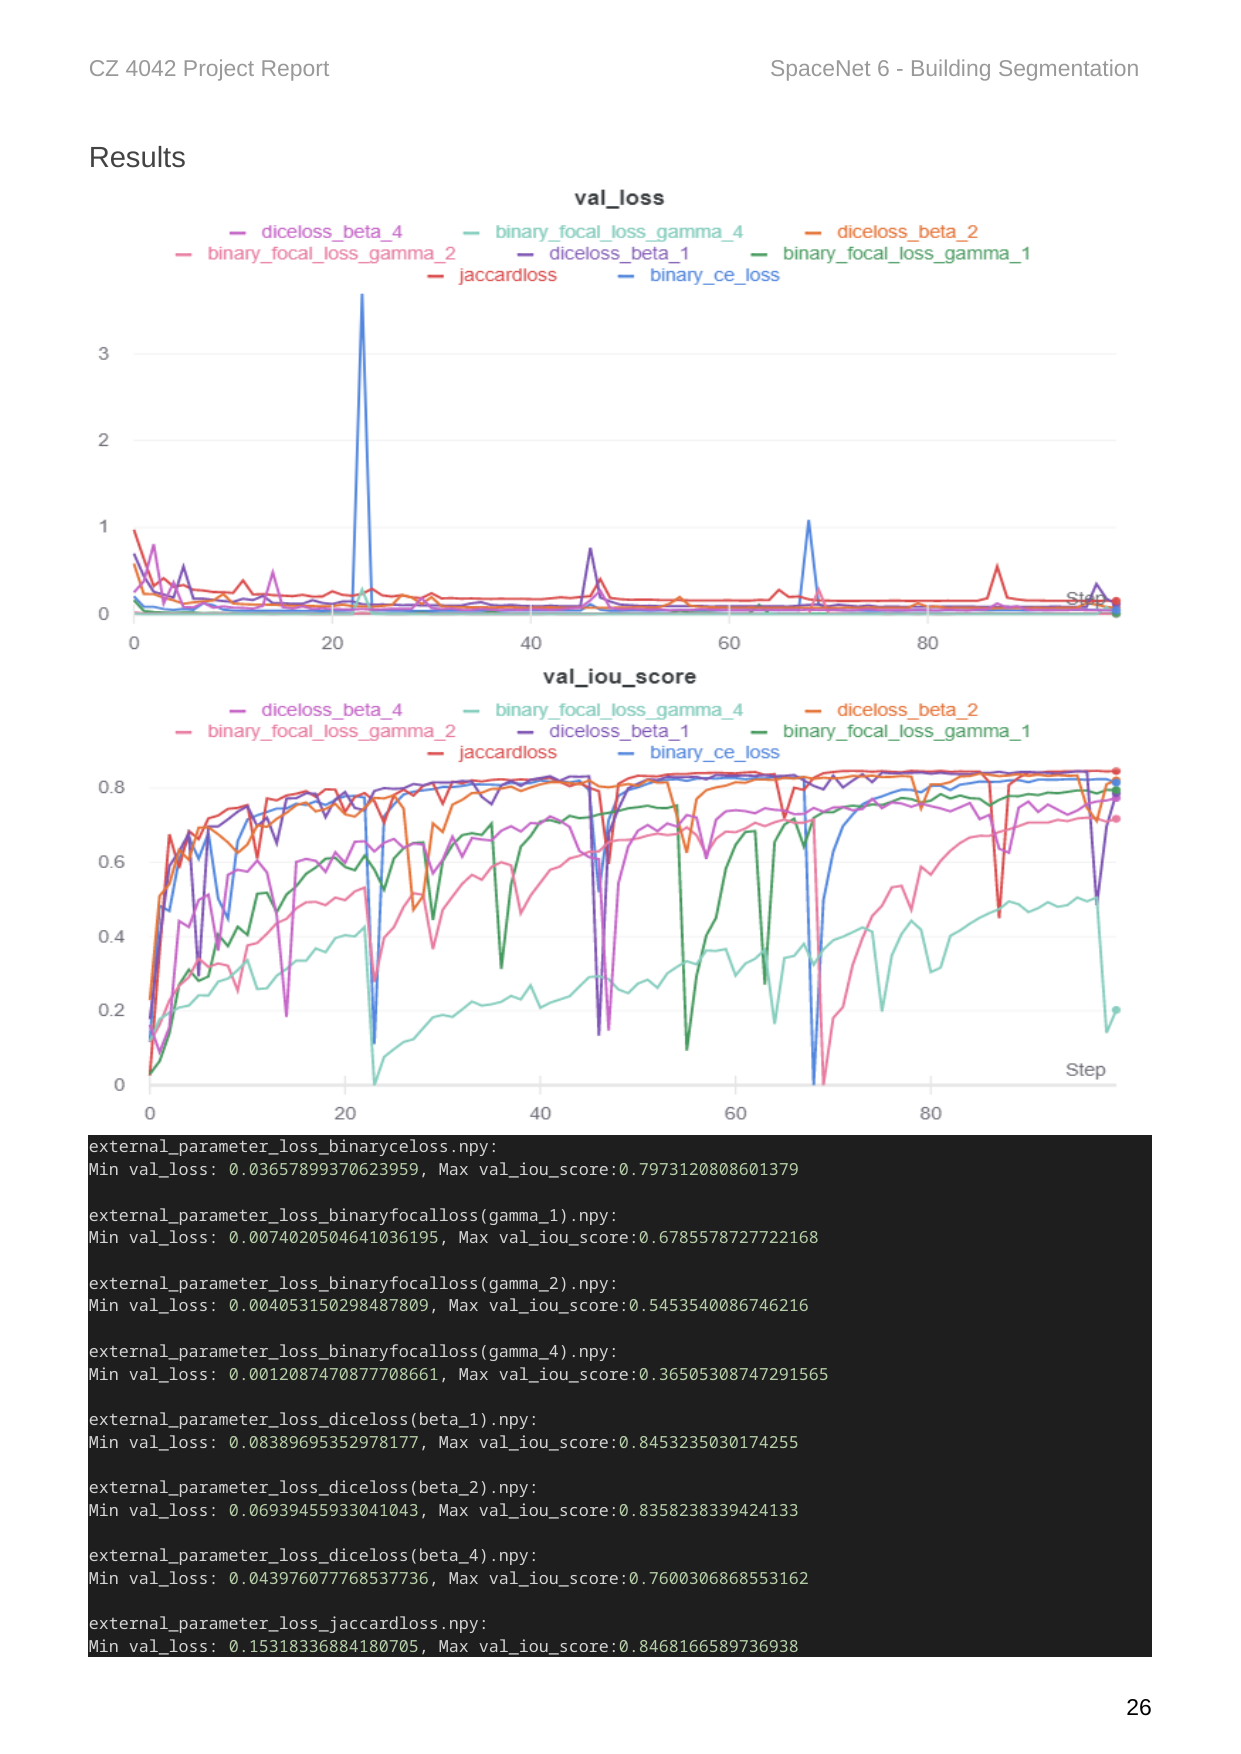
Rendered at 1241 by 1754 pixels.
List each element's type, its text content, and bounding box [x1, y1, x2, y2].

text external_parameter_loss_diceloss(beta_1).npy: [88, 1408, 1152, 1430]
text Min val_loss: 0.15318336884180705, Max val_iou_score:0.8468166589736938 [88, 1635, 1152, 1657]
text external_parameter_loss_diceloss(beta_2).npy: [88, 1476, 1152, 1498]
text external_parameter_loss_jaccardloss.npy: [88, 1612, 1152, 1635]
text Min val_loss: 0.0012087470877708661, Max val_iou_score:0.36505308747291565 [88, 1362, 1152, 1385]
text Min val_loss: 0.004053150298487809, Max val_iou_score:0.5453540086746216 [88, 1294, 1152, 1317]
text external_parameter_loss_binaryfocalloss(gamma_2).npy: [88, 1271, 1152, 1294]
text Min val_loss: 0.03657899370623959, Max val_iou_score:0.7973120808601379 [88, 1158, 1152, 1181]
text external_parameter_loss_diceloss(beta_4).npy: [88, 1544, 1152, 1567]
text Min val_loss: 0.043976077768537736, Max val_iou_score:0.7600306868553162 [88, 1567, 1152, 1589]
picture [88, 186, 1152, 662]
text external_parameter_loss_binaryceloss.npy: [88, 1135, 1152, 1158]
picture [88, 665, 1152, 1132]
text external_parameter_loss_binaryfocalloss(gamma_4).npy: [88, 1339, 1152, 1362]
text Min val_loss: 0.06939455933041043, Max val_iou_score:0.8358238339424133 [88, 1498, 1152, 1521]
text Min val_loss: 0.08389695352978177, Max val_iou_score:0.8453235030174255 [88, 1430, 1152, 1453]
text Min val_loss: 0.0074020504641036195, Max val_iou_score:0.6785578727722168 [88, 1226, 1152, 1249]
text external_parameter_loss_binaryfocalloss(gamma_1).npy: [88, 1203, 1152, 1226]
subtitle Results [88, 140, 1152, 173]
